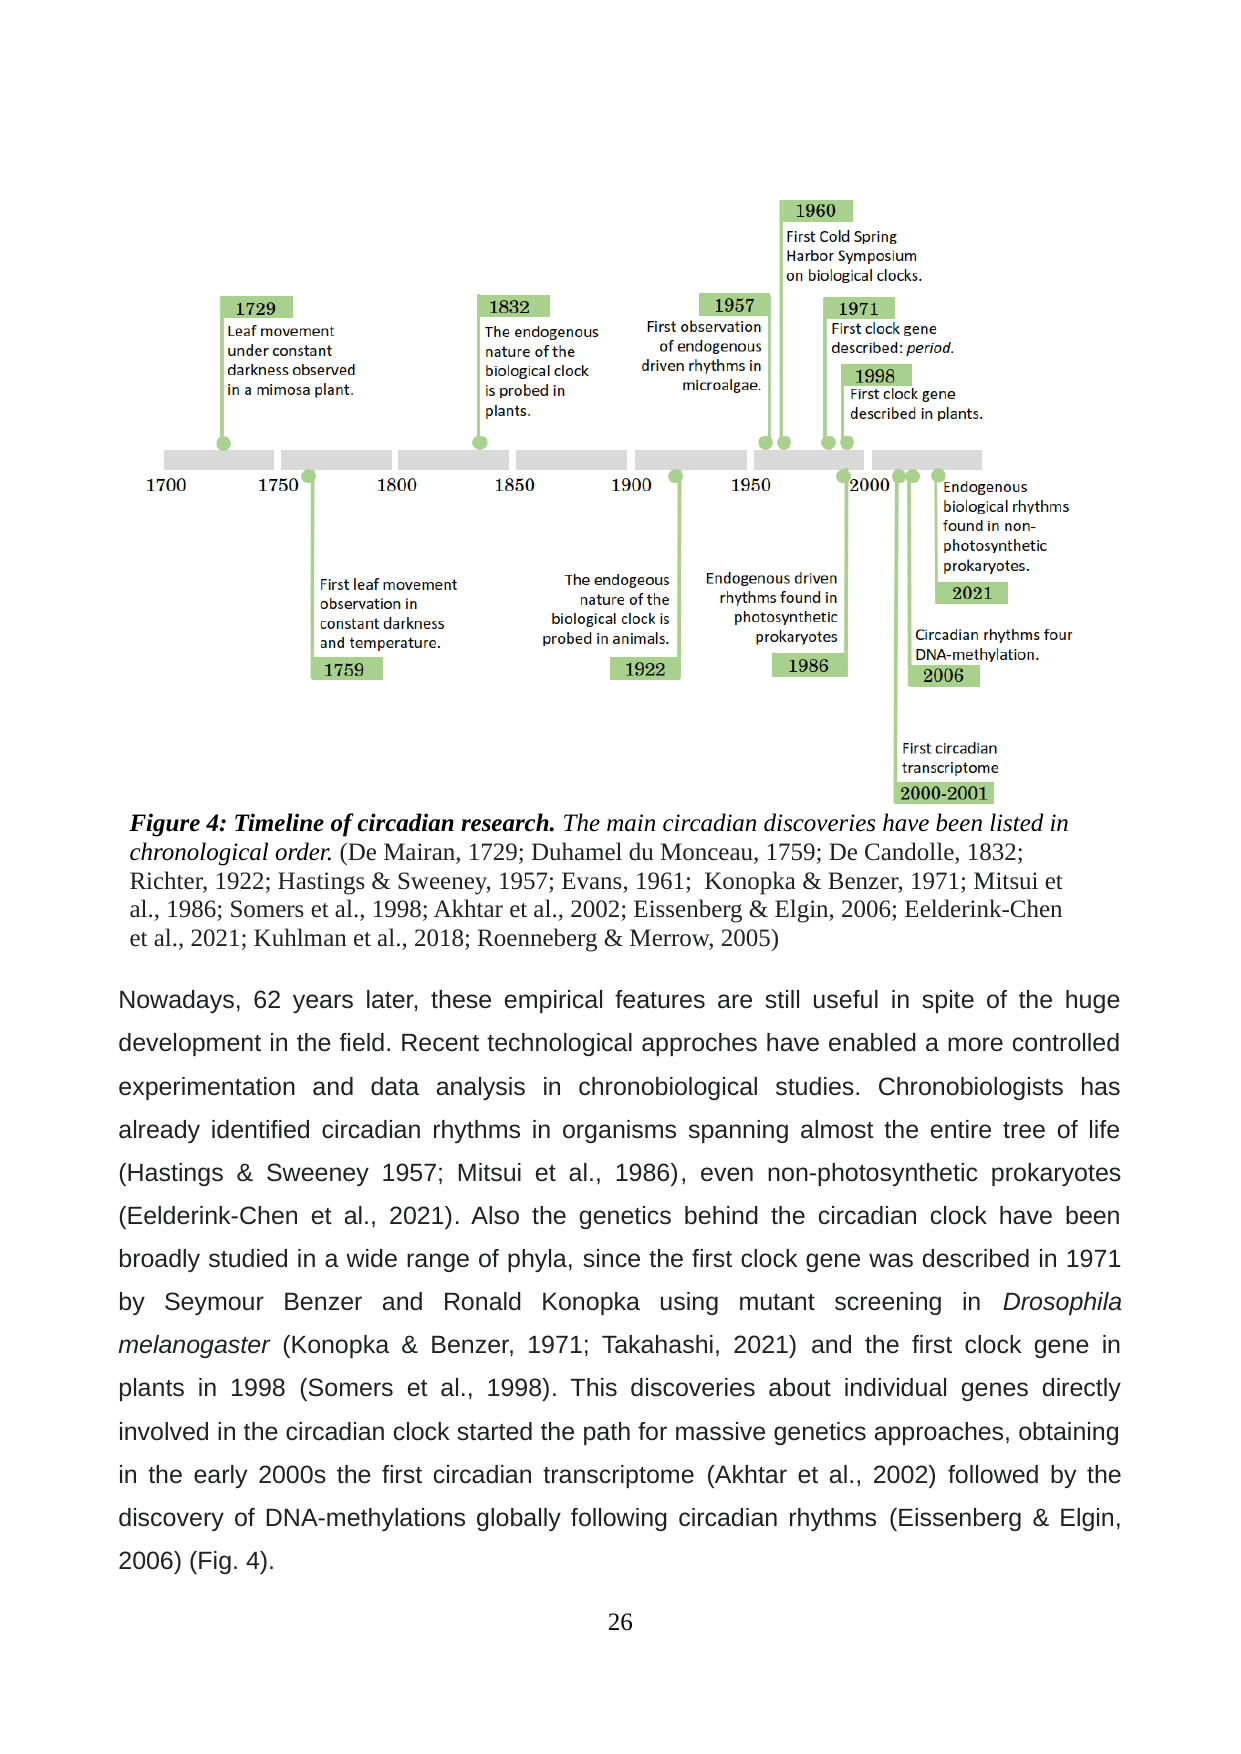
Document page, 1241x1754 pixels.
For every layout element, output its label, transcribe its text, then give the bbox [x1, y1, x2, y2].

picture [129, 190, 1073, 809]
